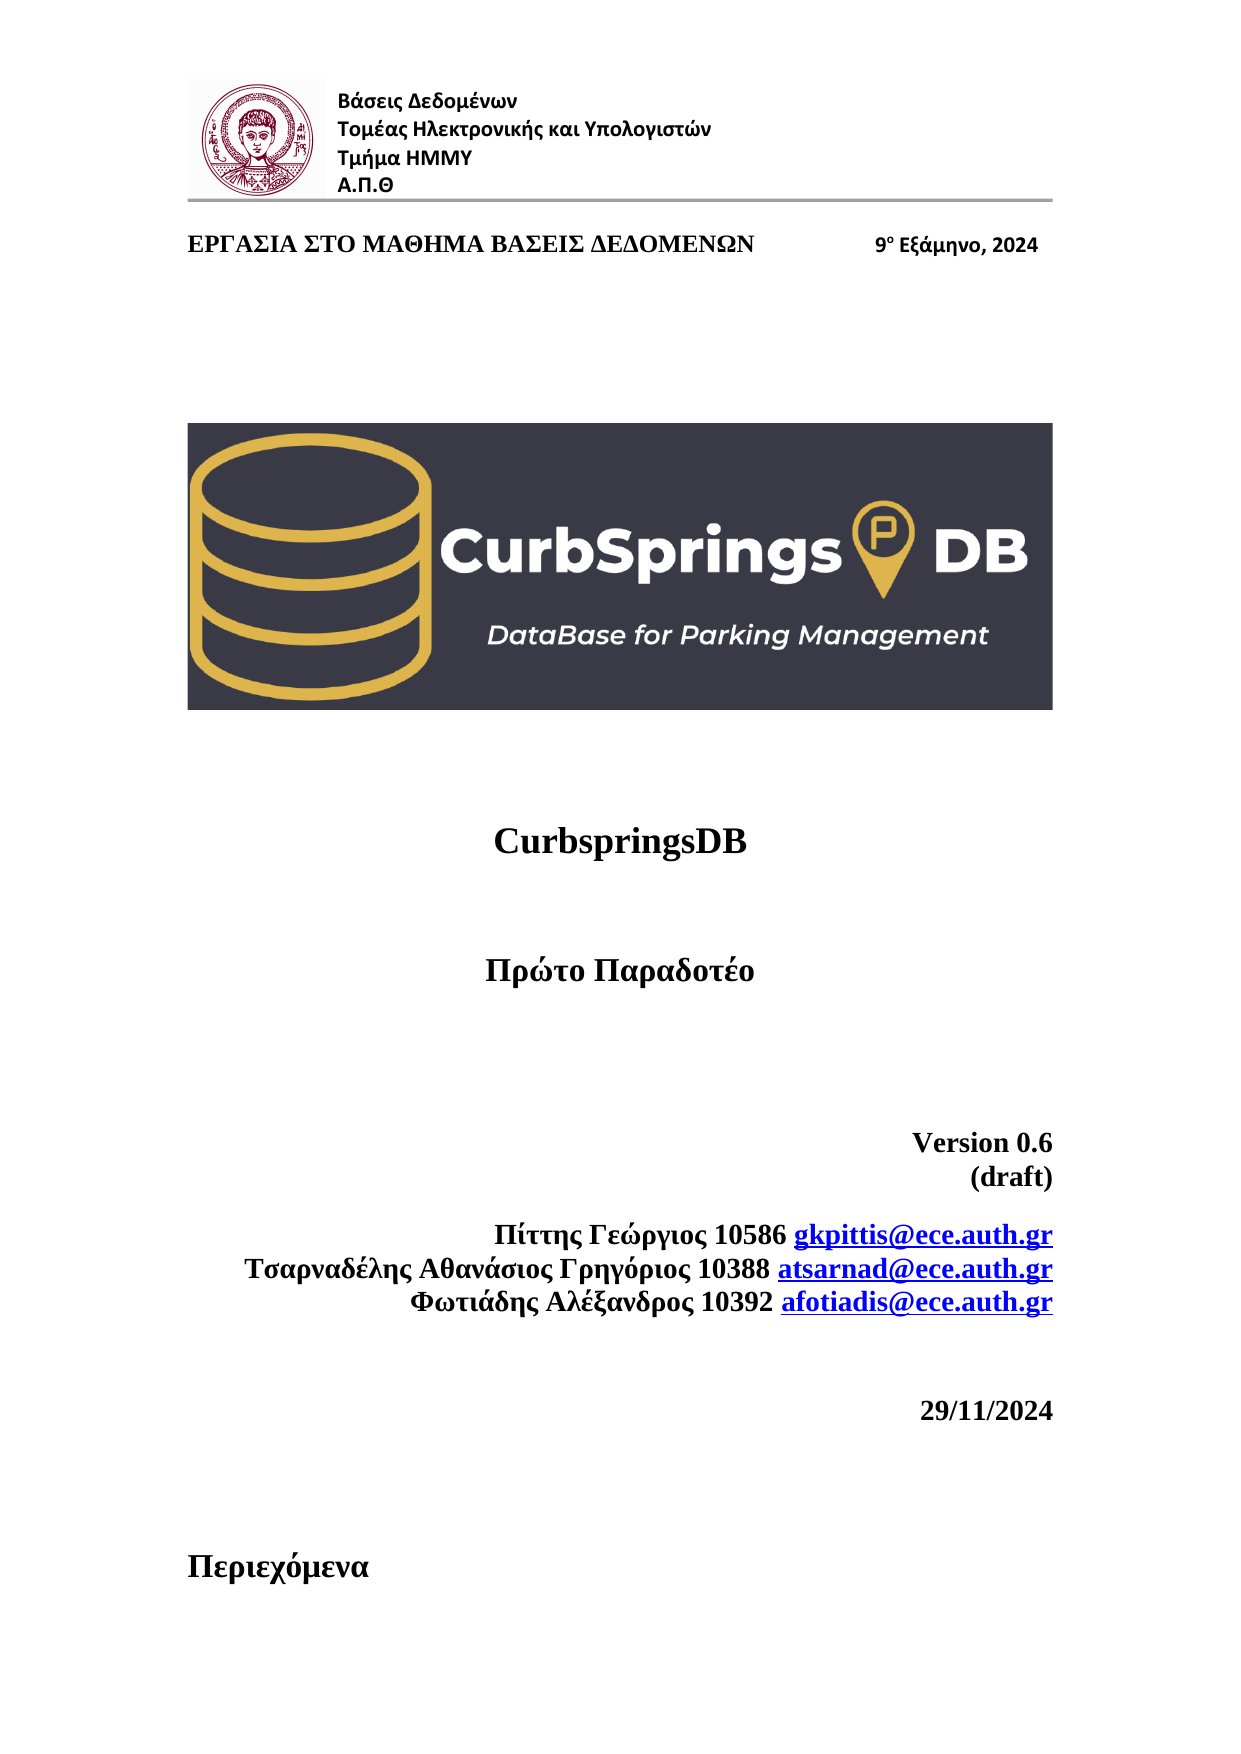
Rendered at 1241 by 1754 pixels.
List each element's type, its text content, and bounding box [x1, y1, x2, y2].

title CurbspringsDB [187, 819, 1053, 862]
text Περιεχόμενα [187, 1546, 1053, 1584]
text Πίττης Γεώργιος 10586 gkpittis@ece.auth.gr Τσαρναδέλης Αθανάσιος Γρηγόριος 10388 atsarnad@ece.auth.gr Φωτιάδης Αλέξανδρος 10392 afotiadis@ece.auth.gr [187, 1217, 1053, 1318]
text Πρώτο Παραδοτέο [187, 951, 1053, 989]
text Version 0.6 (draft) [187, 1125, 1053, 1192]
picture [187, 79, 327, 198]
text 29/11/2024 [187, 1393, 1053, 1427]
picture [187, 423, 1053, 710]
